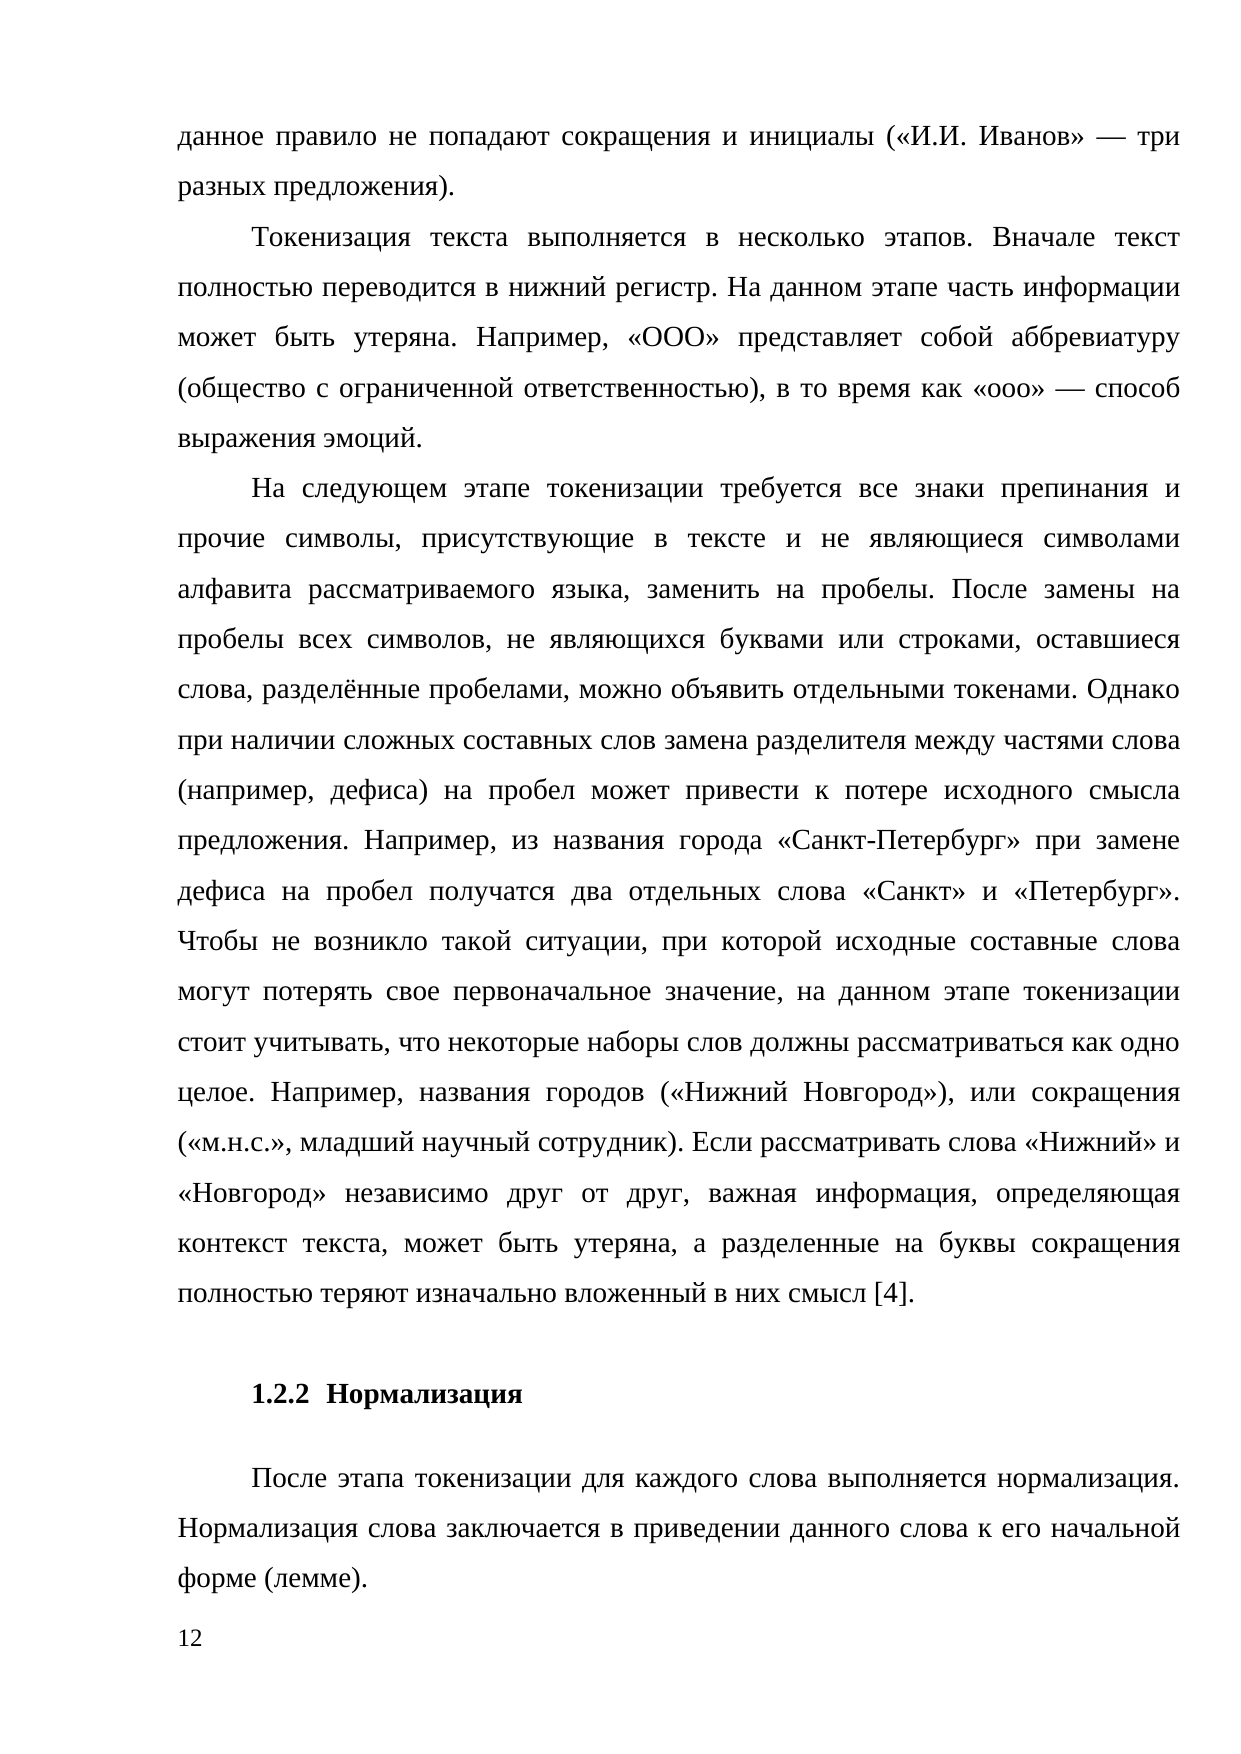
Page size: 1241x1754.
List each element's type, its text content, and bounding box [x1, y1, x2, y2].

text Токенизация текста выполняется в несколько этапов. Вначале текст полностью переводится в нижний регистр. На данном этапе часть информации может быть утеряна. Например, «ООО» представляет собой аббревиатуру (общество с ограниченной ответственностью), в то время как «ооо» — способ выражения эмоций. [177, 219, 1181, 453]
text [177, 118, 1181, 202]
subtitle Нормализация [251, 1376, 1181, 1409]
text На следующем этапе токенизации требуется все знаки препинания и прочие символы, присутствующие в тексте и не являющиеся символами алфавита рассматриваемого языка, заменить на пробелы. После замены на пробелы всех символов, не являющихся буквами или строками, оставшиеся слова, разделённые пробелами, можно объявить отдельными токенами. Однако при наличии сложных составных слов замена разделителя между частями слова (например, дефиса) на пробел может привести к потере исходного смысла предложения. Например, из названия города «Санкт-Петербург» при замене дефиса на пробел получатся два отдельных слова «Санкт» и «Петербург». Чтобы не возникло такой ситуации, при которой исходные составные слова могут потерять свое первоначальное значение, на данном этапе токенизации стоит учитывать, что некоторые наборы слов должны рассматриваться как одно целое. Например, названия городов («Нижний Новгород»), или сокращения («м.н.с.», младший научный сотрудник). Если рассматривать слова «Нижний» и «Новгород» независимо друг от друг, важная информация, определяющая контекст текста, может быть утеряна, а разделенные на буквы сокращения полностью теряют изначально вложенный в них смысл [4]. [177, 470, 1181, 1309]
text После этапа токенизации для каждого слова выполняется нормализация. Нормализация слова заключается в приведении данного слова к его начальной форме (лемме). [177, 1460, 1181, 1594]
